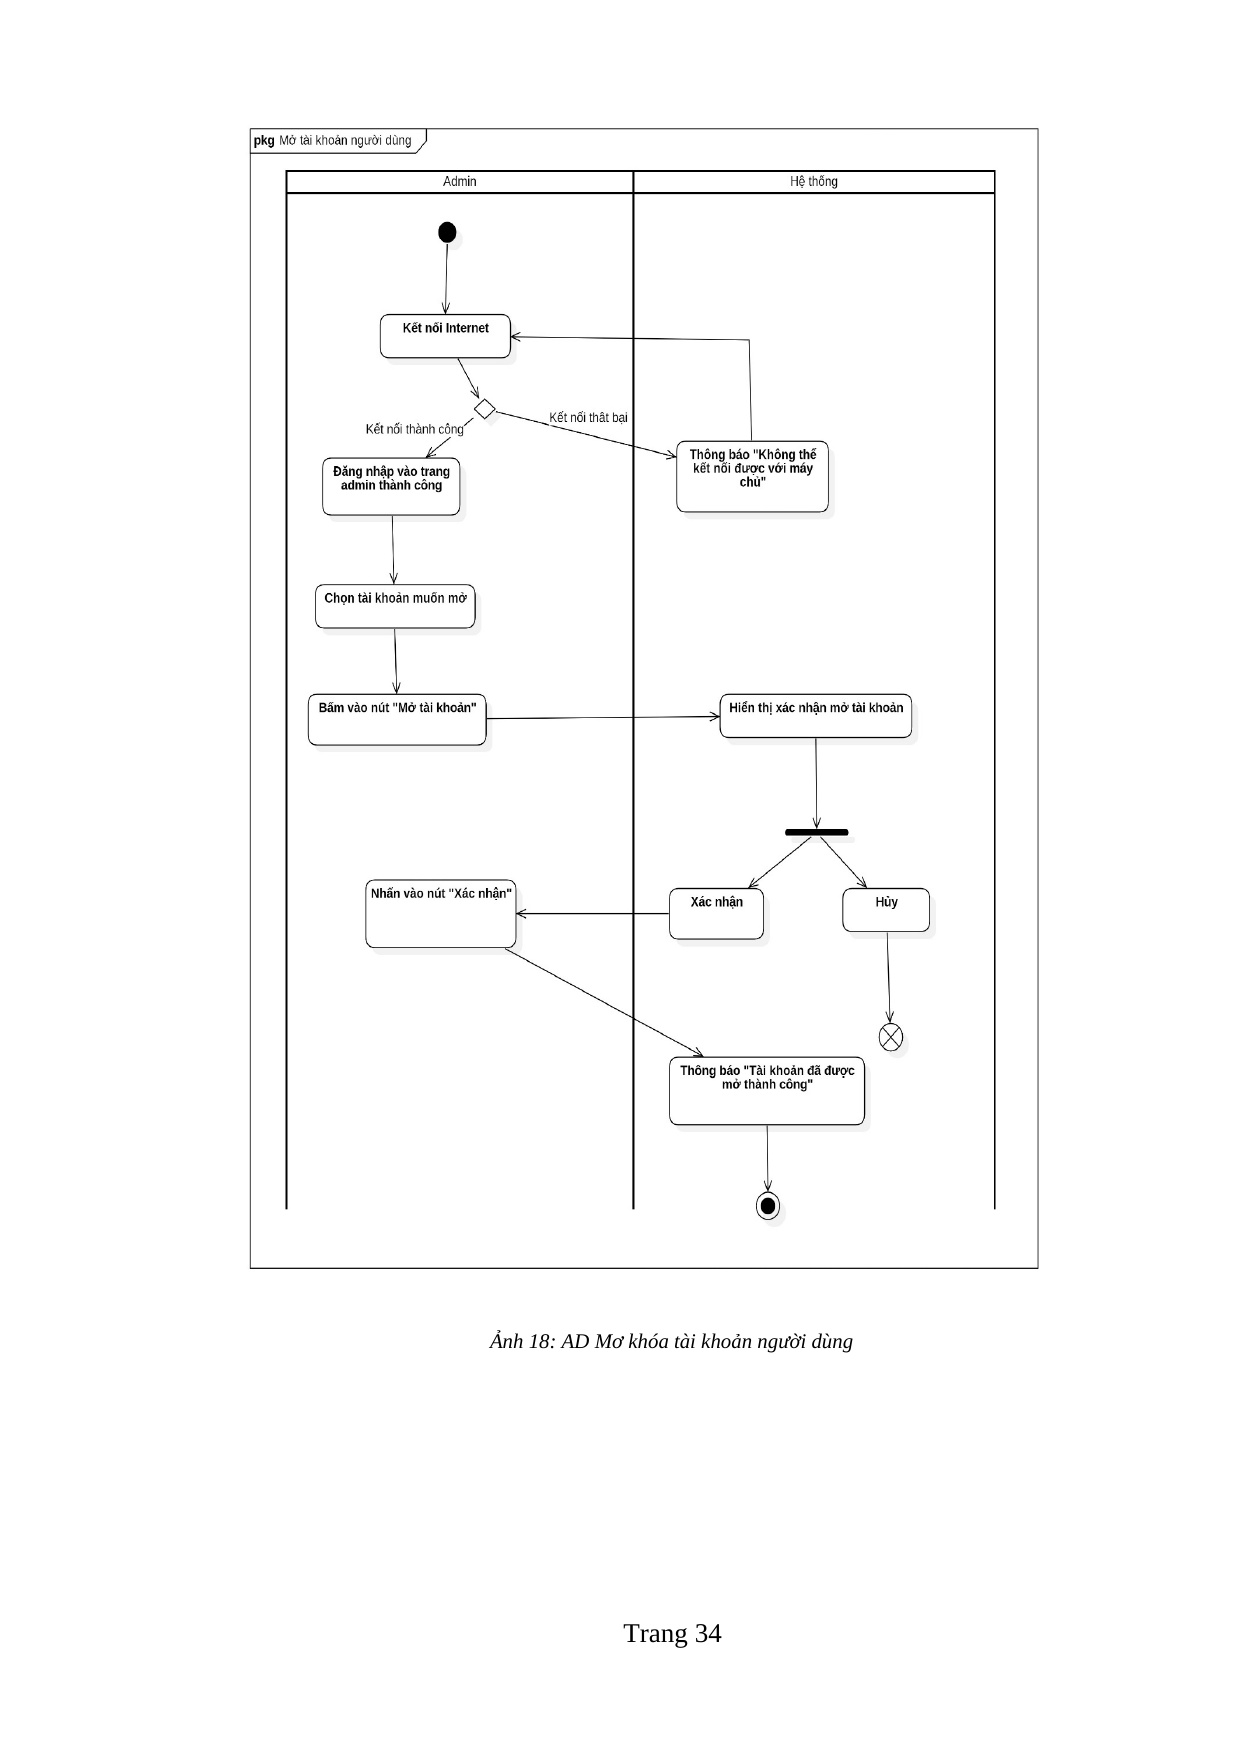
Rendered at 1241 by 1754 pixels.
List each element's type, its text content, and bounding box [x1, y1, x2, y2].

text Ảnh 18: AD Mơ khóa tài khoản người dùng [148, 1329, 1122, 1353]
